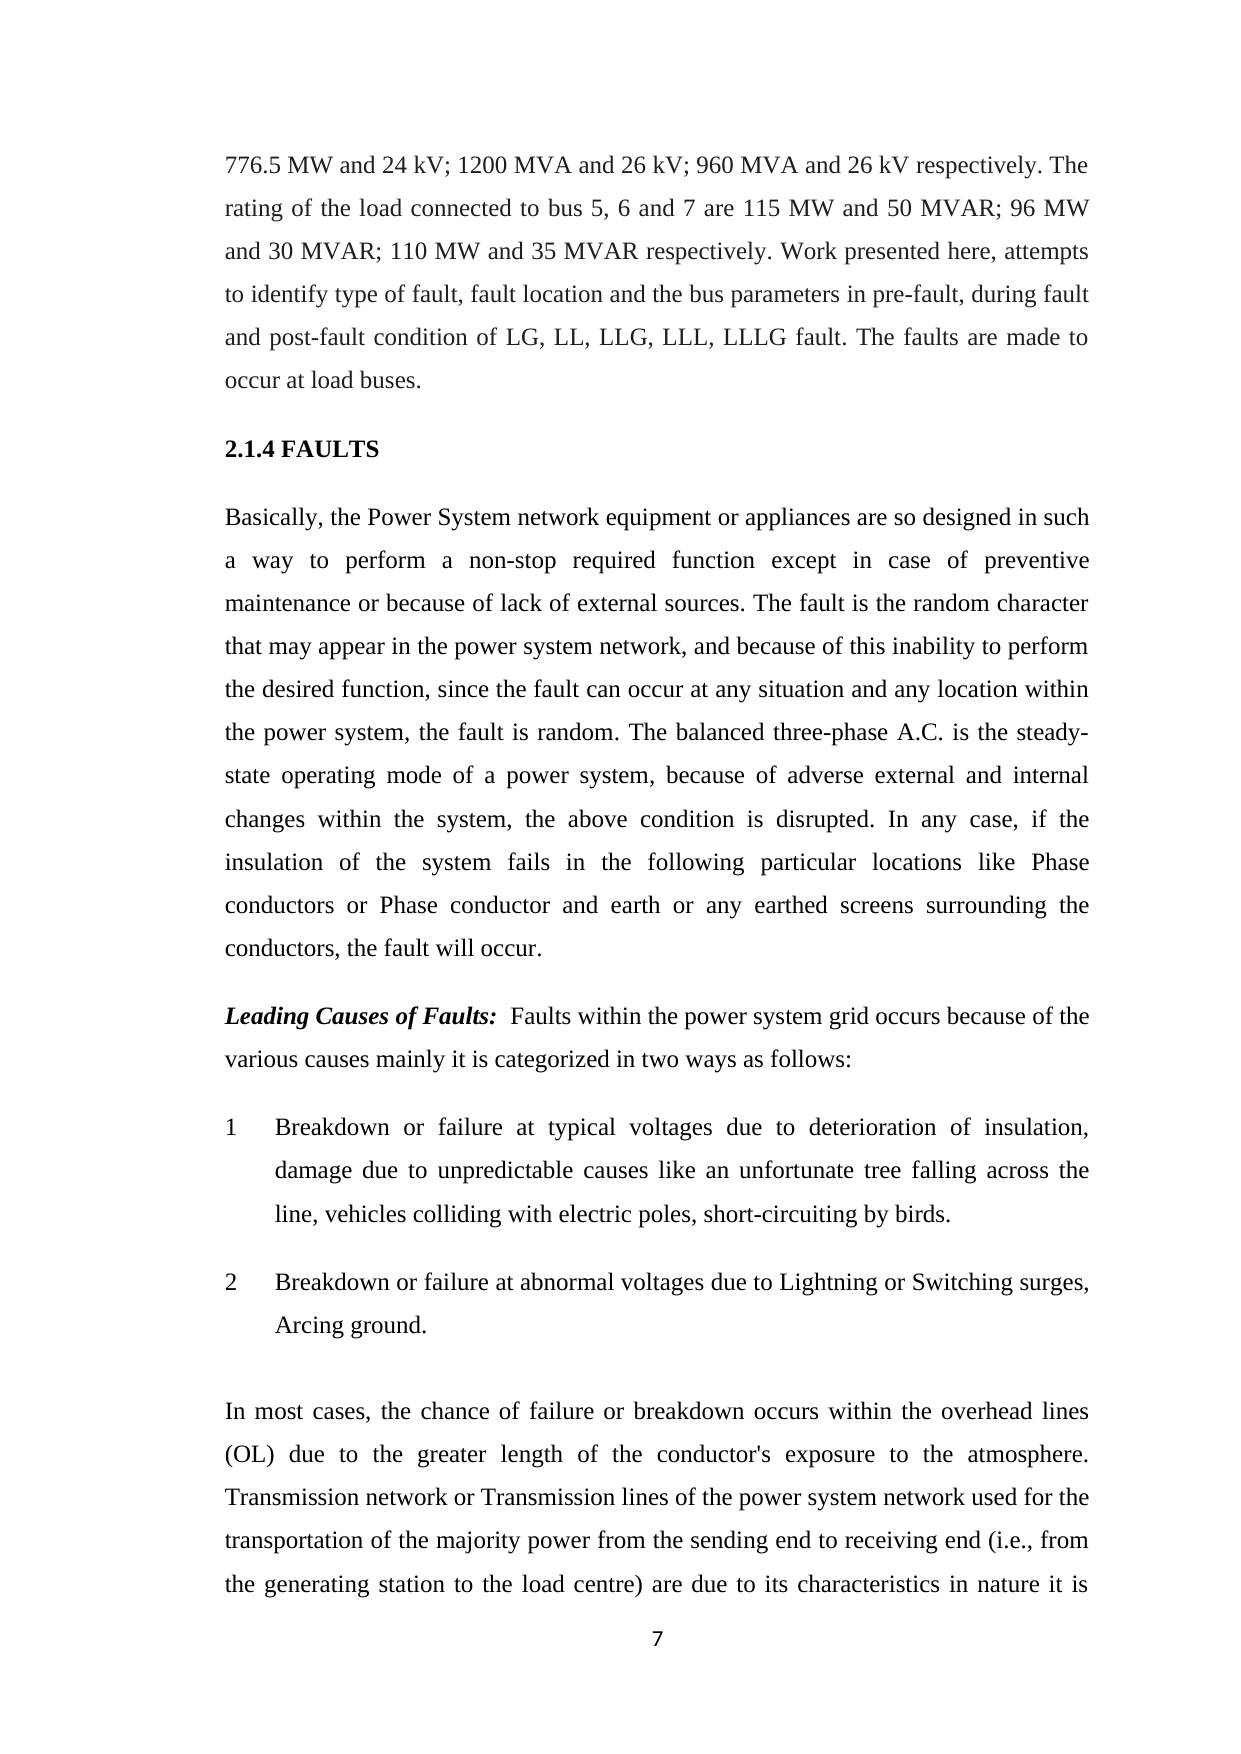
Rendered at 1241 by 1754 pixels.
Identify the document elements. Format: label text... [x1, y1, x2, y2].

text Leading Causes of Faults: Faults within the power system grid occurs because of the various causes mainly it is categorized in two ways as follows: [224, 1001, 1090, 1073]
list Breakdown or failure at abnormal voltages due to Lightning or Switching surges, Arcing ground. [224, 1267, 1090, 1339]
text Basically, the Power System network equipment or appliances are so designed in such a way to perform a non-stop required function except in case of preventive maintenance or because of lack of external sources. The fault is the random character that may appear in the power system network, and because of this inability to perform the desired function, since the fault can occur at any situation and any location within the power system, the fault is random. The balanced three-phase A.C. is the steady-state operating mode of a power system, because of adverse external and internal changes within the system, the above condition is disrupted. In any case, if the insulation of the system fails in the following particular locations like Phase conductors or Phase conductor and earth or any earthed screens surrounding the conductors, the fault will occur. [224, 502, 1090, 962]
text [224, 1396, 1090, 1597]
subtitle 2.1.4 FAULTS [224, 434, 1090, 462]
list Breakdown or failure at typical voltages due to deterioration of insulation, damage due to unpredictable causes like an unfortunate tree falling across the line, vehicles colliding with electric poles, short-circuiting by birds. [224, 1112, 1090, 1227]
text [224, 150, 1090, 394]
